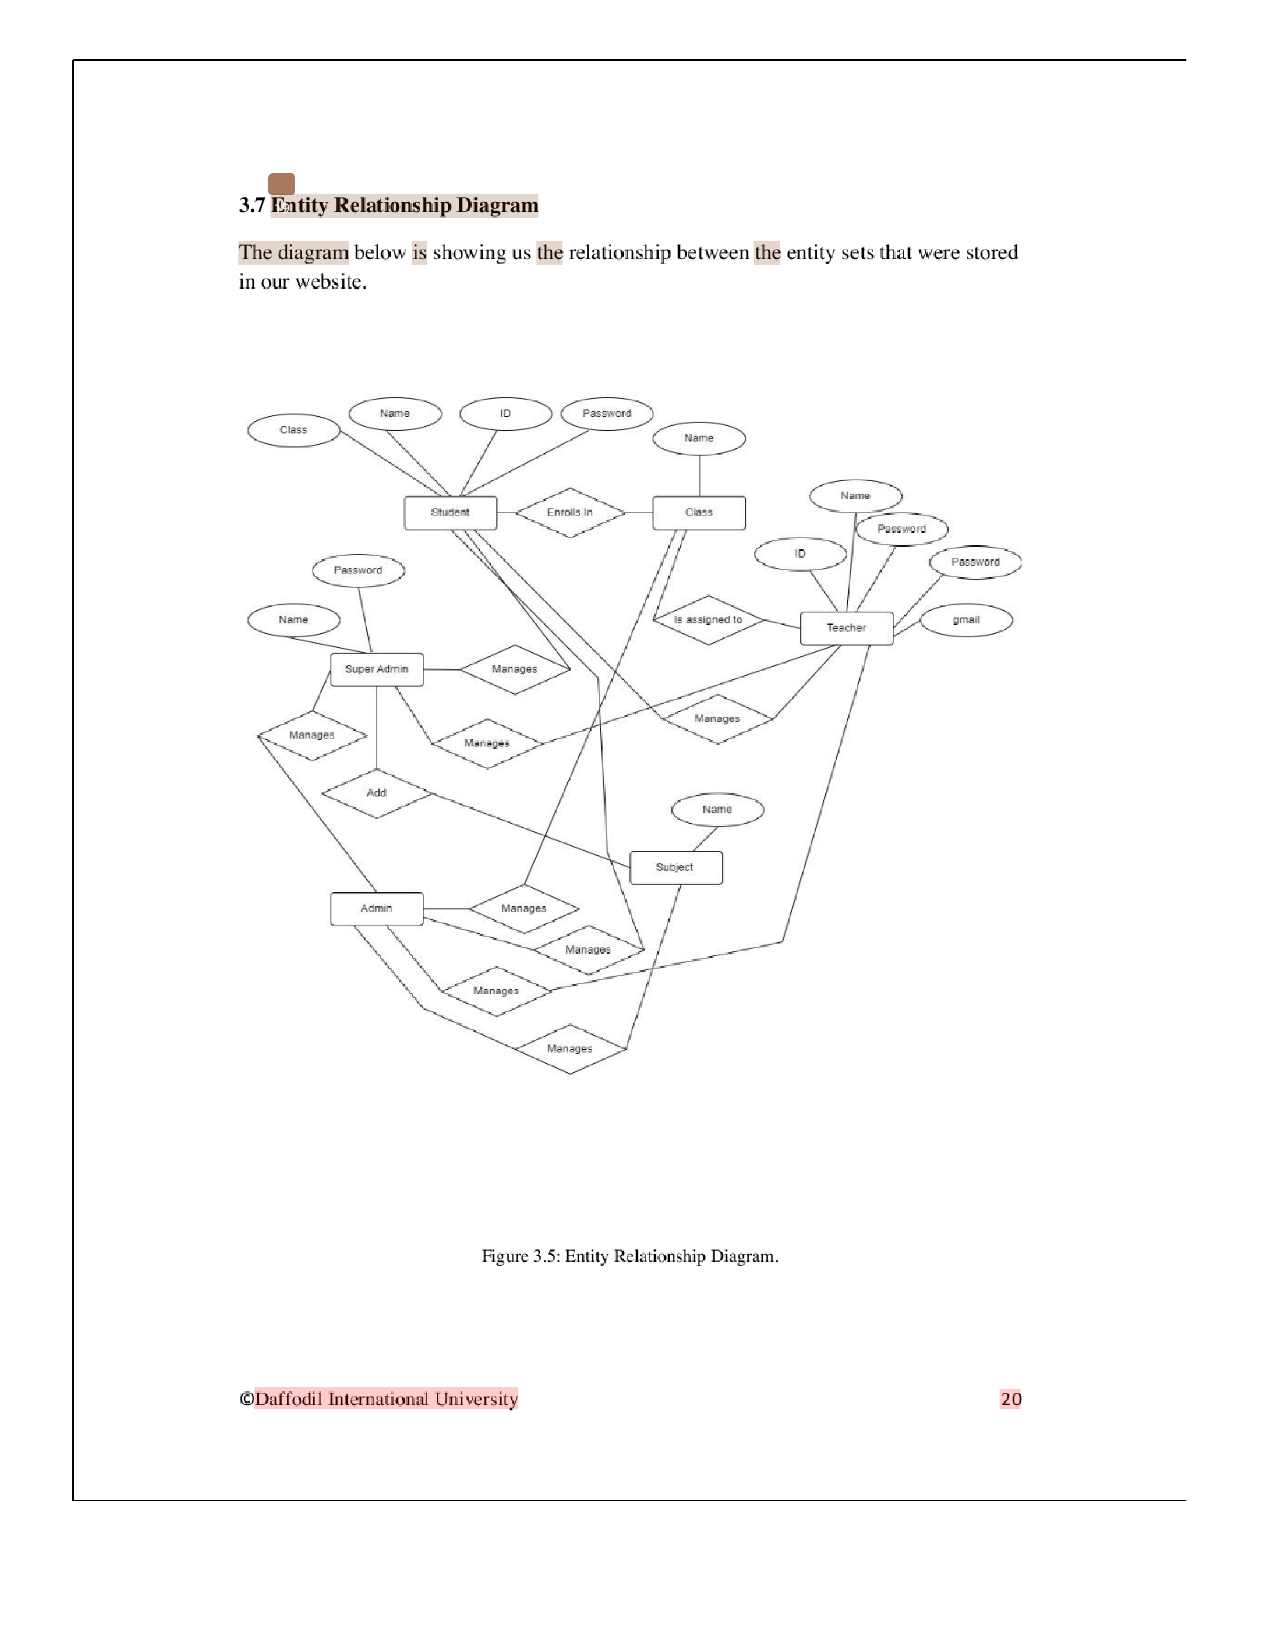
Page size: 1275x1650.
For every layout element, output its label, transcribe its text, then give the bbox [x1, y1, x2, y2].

text 19 [273, 198, 1196, 217]
picture [72, 59, 1187, 1501]
